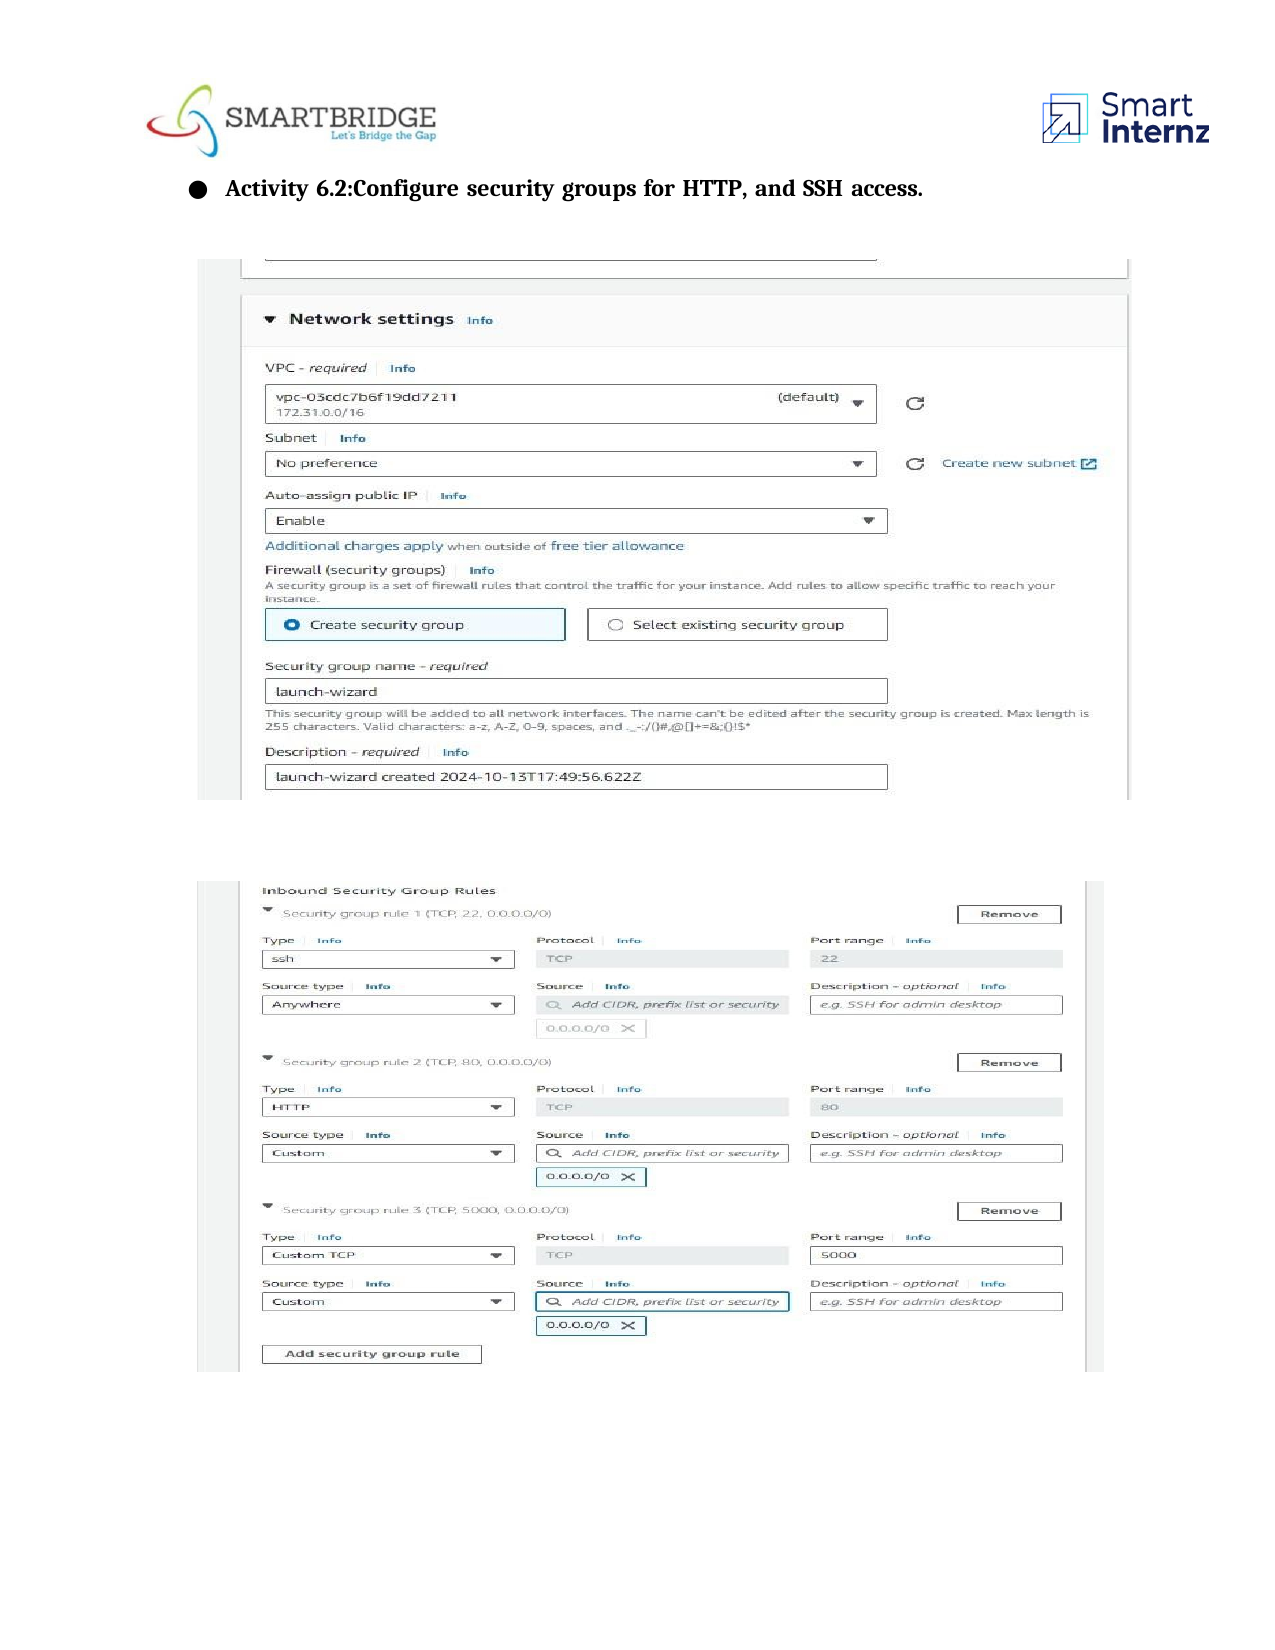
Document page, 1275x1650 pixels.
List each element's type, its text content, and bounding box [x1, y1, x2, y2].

picture [197, 881, 1104, 1372]
picture [197, 259, 1132, 800]
picture [143, 78, 439, 161]
picture [1042, 92, 1209, 143]
subtitle Activity 6.2:Configure security groups for HTTP, and SSH access. [187, 171, 1275, 203]
